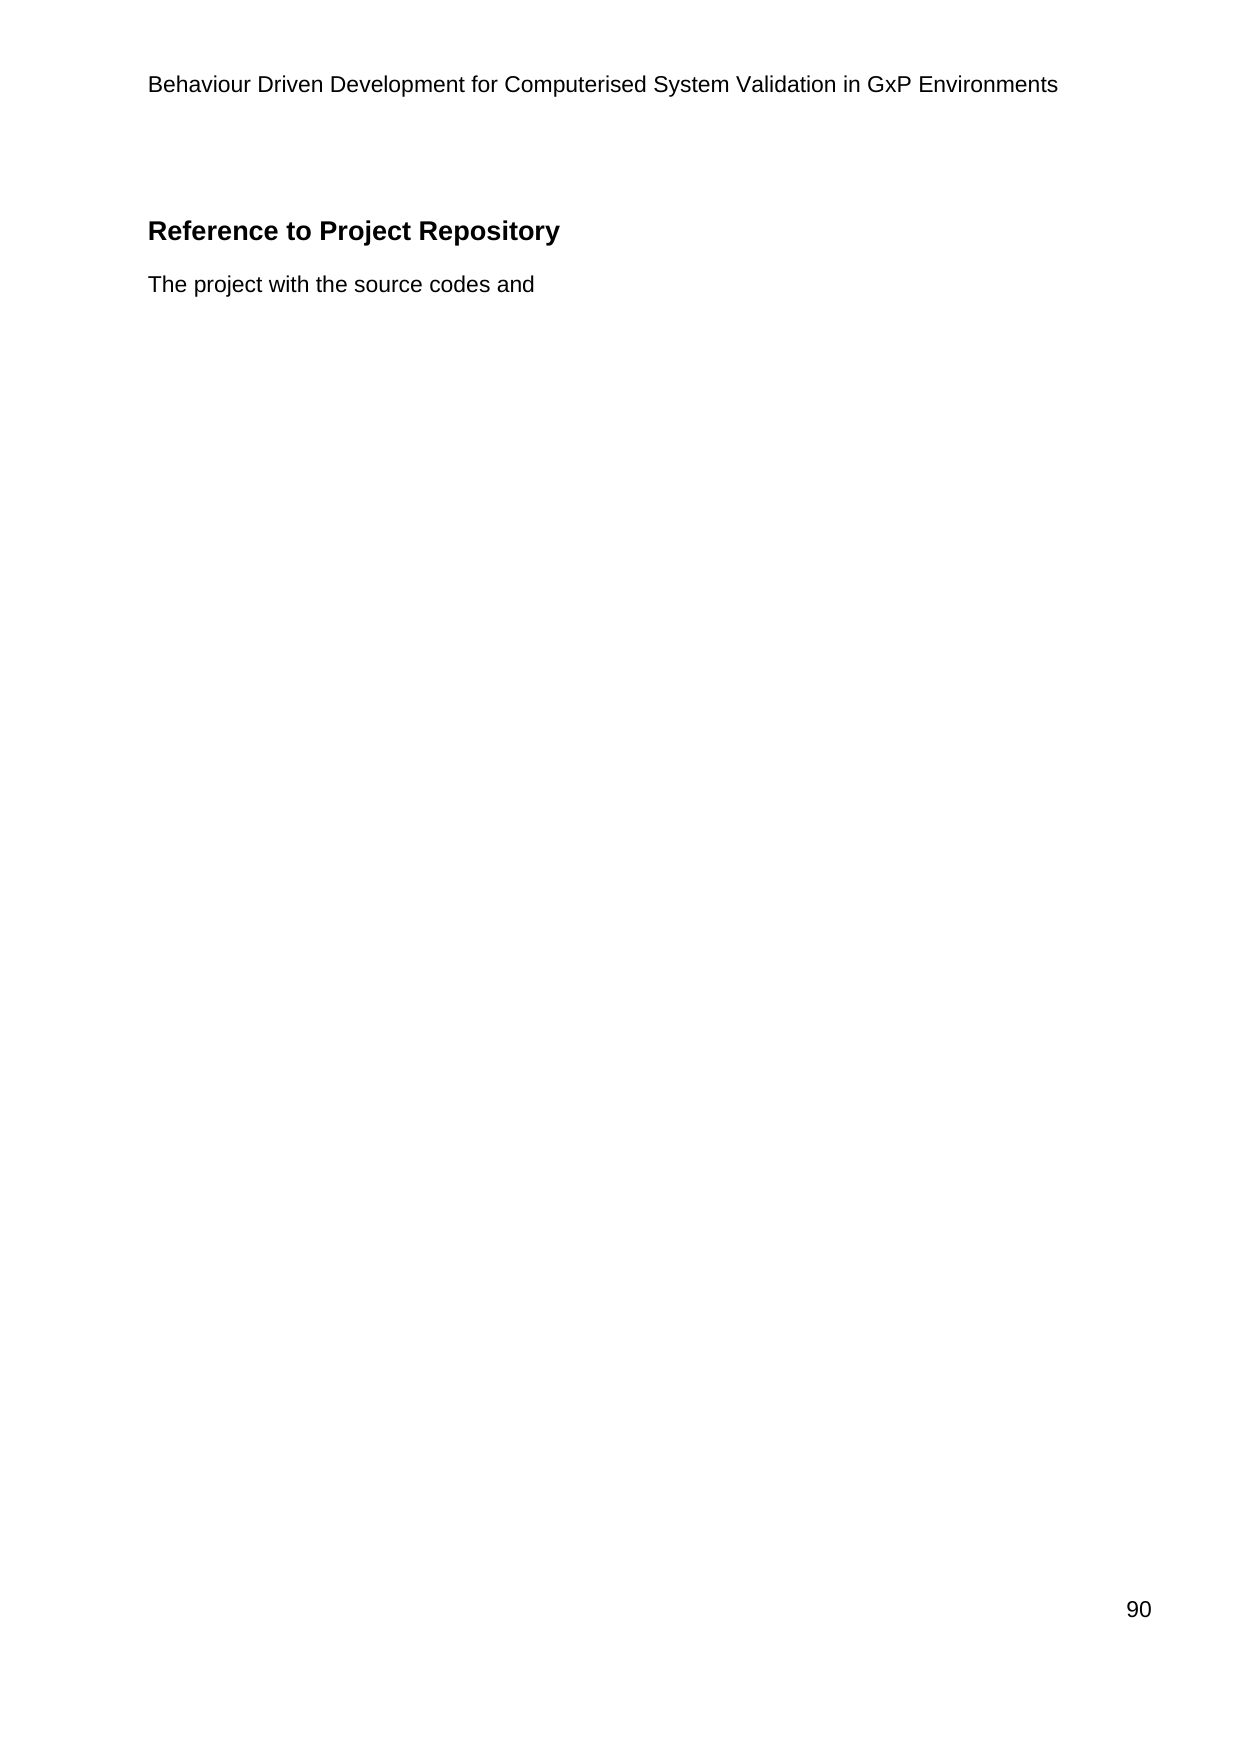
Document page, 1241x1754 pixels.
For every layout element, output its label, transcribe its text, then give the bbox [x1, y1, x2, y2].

text The project with the source codes and [148, 271, 1152, 297]
subtitle Reference to Project Repository [148, 215, 1152, 246]
